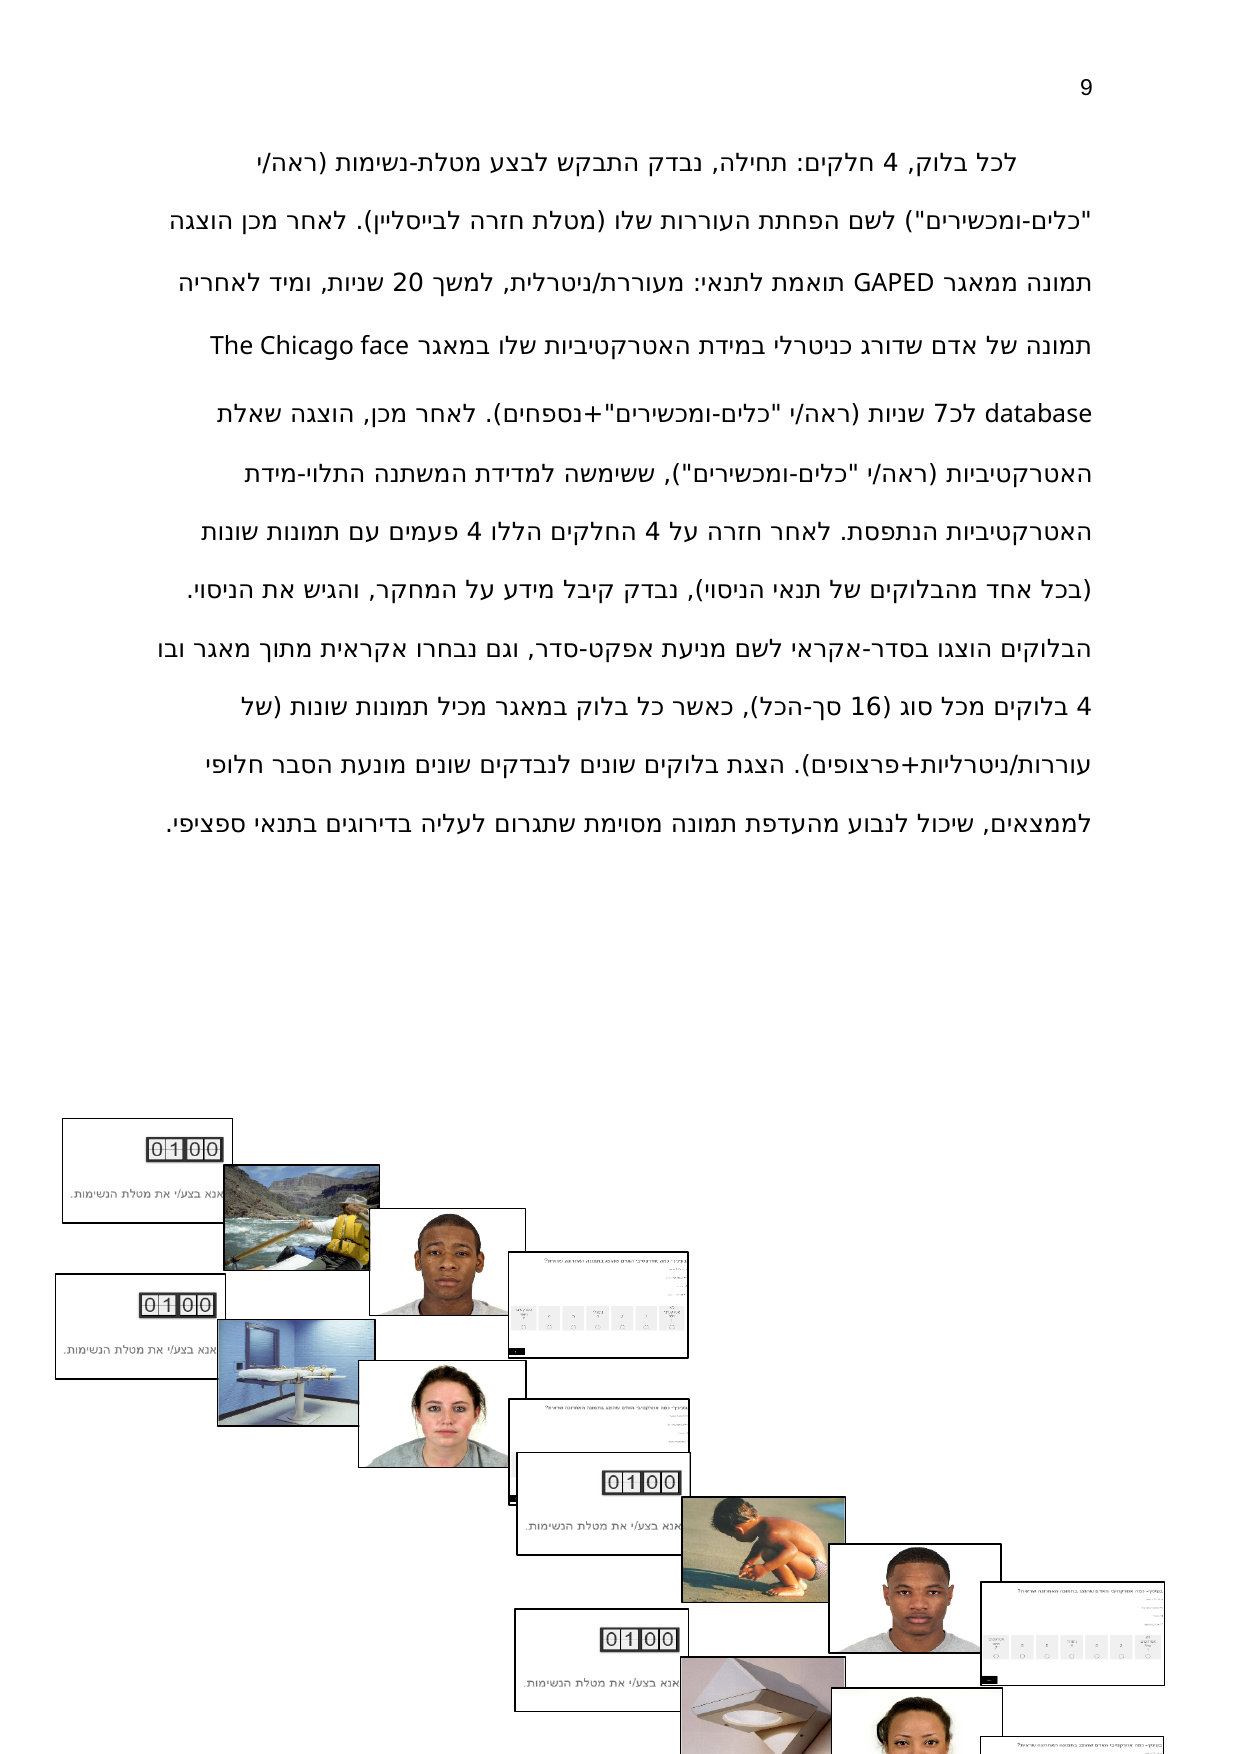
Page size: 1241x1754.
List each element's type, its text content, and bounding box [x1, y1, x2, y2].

picture [63, 1119, 232, 1222]
picture [510, 1400, 688, 1504]
picture [982, 1583, 1164, 1685]
picture [509, 1253, 687, 1357]
picture [359, 1361, 525, 1467]
picture [56, 1275, 225, 1378]
picture [830, 1545, 1000, 1652]
picture [981, 1737, 1163, 1754]
picture [218, 1320, 374, 1425]
picture [832, 1689, 1002, 1754]
picture [516, 1610, 688, 1711]
picture [225, 1166, 379, 1270]
picture [683, 1498, 845, 1602]
picture [518, 1453, 690, 1554]
picture [370, 1209, 525, 1315]
picture [681, 1658, 845, 1754]
text לכל בלוק, 4 חלקים: תחילה, נבדק התבקש לבצע מטלת-נשימות (ראה/י "כלים-ומכשירים") לשם הפחתת העוררות שלו (מטלת חזרה לבייסליין). לאחר מכן הוצגה תמונה ממאגר GAPED תואמת לתנאי: מעוררת/ניטרלית, למשך 20 שניות, ומיד לאחריה תמונה של אדם שדורג כניטרלי במידת האטרקטיביות שלו במאגר The Chicago face database לכ7 שניות (ראה/י "כלים-ומכשירים"+נספחים). לאחר מכן, הוצגה שאלת האטרקטיביות (ראה/י "כלים-ומכשירים"), ששימשה למדידת המשתנה התלוי-מידת האטרקטיביות הנתפסת. לאחר חזרה על 4 החלקים הללו 4 פעמים עם תמונות שונות (בכל אחד מהבלוקים של תנאי הניסוי), נבדק קיבל מידע על המחקר, והגיש את הניסוי. הבלוקים הוצגו בסדר-אקראי לשם מניעת אפקט-סדר, וגם נבחרו אקראית מתוך מאגר ובו 4 בלוקים מכל סוג (16 סך-הכל), כאשר כל בלוק במאגר מכיל תמונות שונות (של עוררות/ניטרליות+פרצופים). הצגת בלוקים שונים לנבדקים שונים מונעת הסבר חלופי לממצאים, שיכול לנבוע מהעדפת תמונה מסוימת שתגרום לעליה בדירוגים בתנאי ספציפי. [148, 148, 1092, 838]
